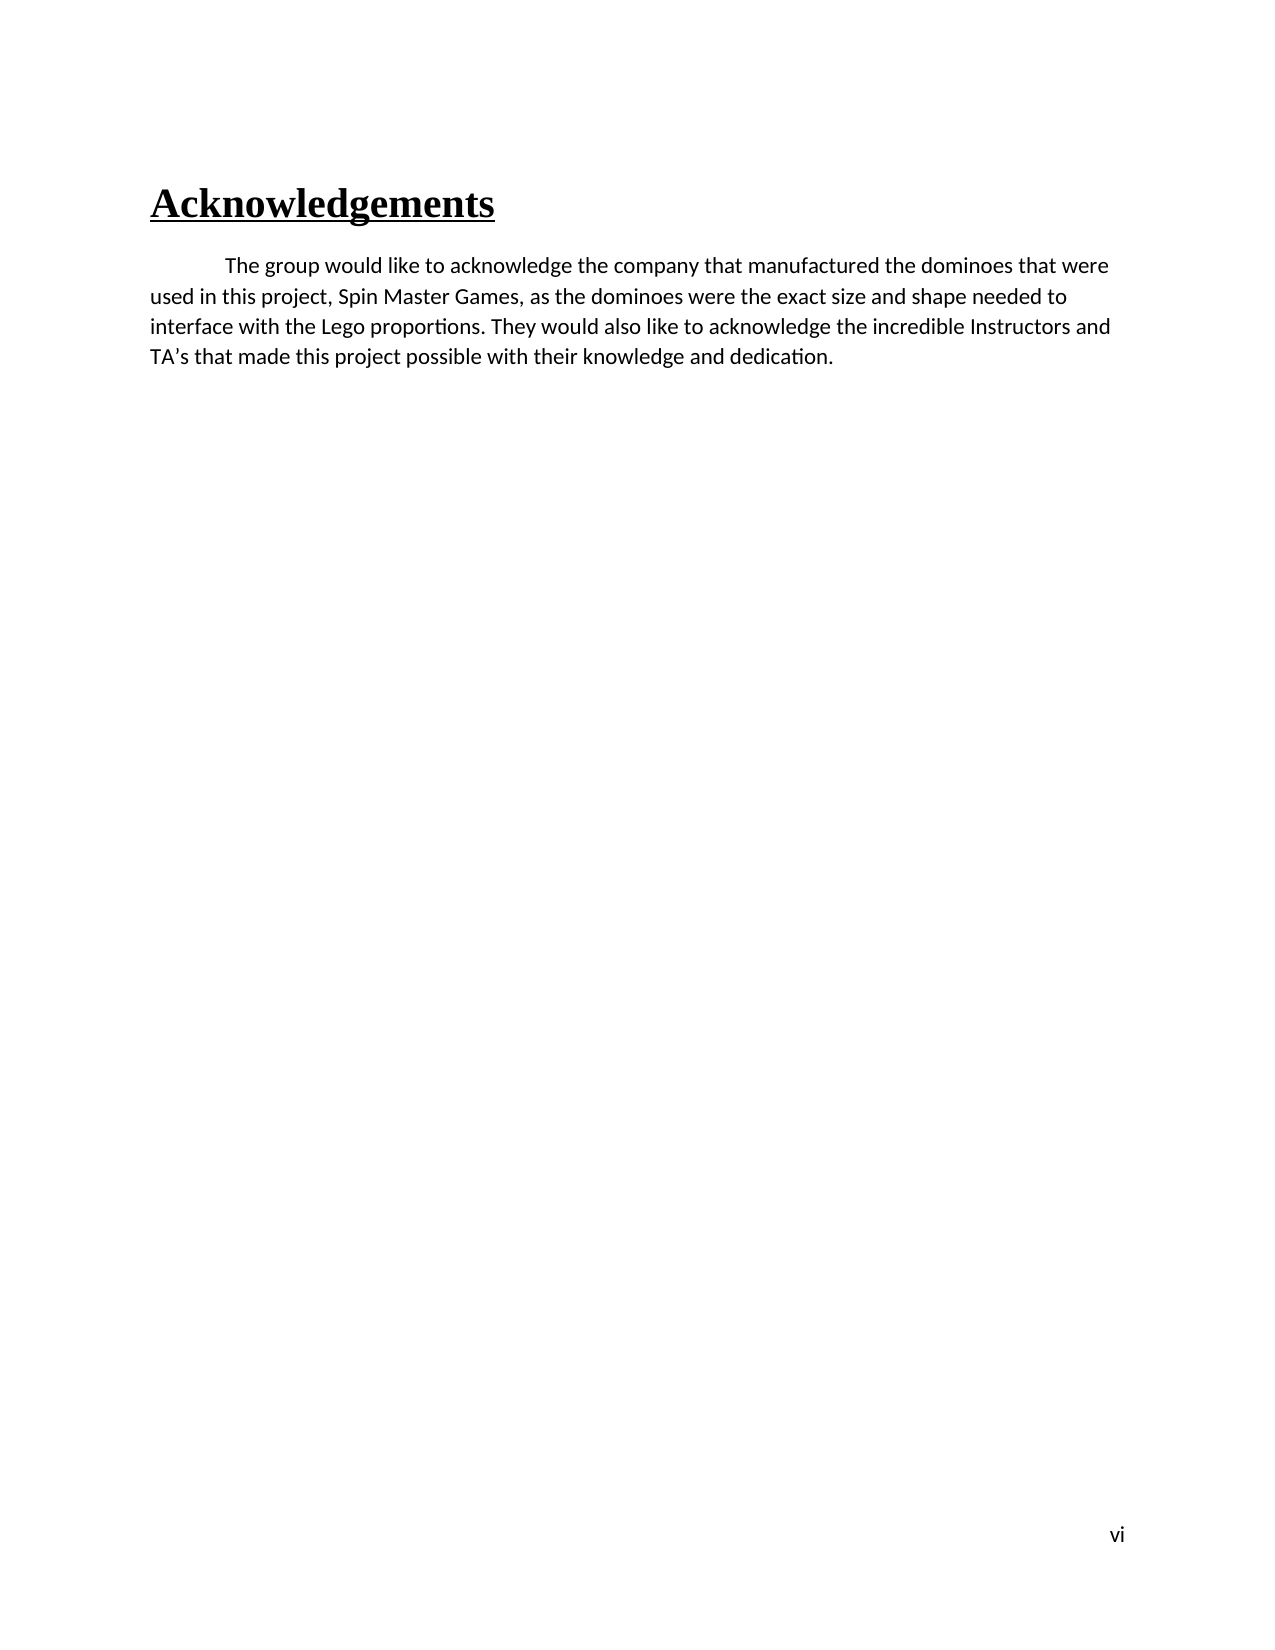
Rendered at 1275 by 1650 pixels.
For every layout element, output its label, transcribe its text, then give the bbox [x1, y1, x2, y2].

subtitle Acknowledgements [150, 179, 1125, 227]
text The group would like to acknowledge the company that manufactured the dominoes that were used in this project, Spin Master Games, as the dominoes were the exact size and shape needed to interface with the Lego proportions. They would also like to acknowledge the incredible Instructors and TA’s that made this project possible with their knowledge and dedication. [150, 252, 1125, 370]
